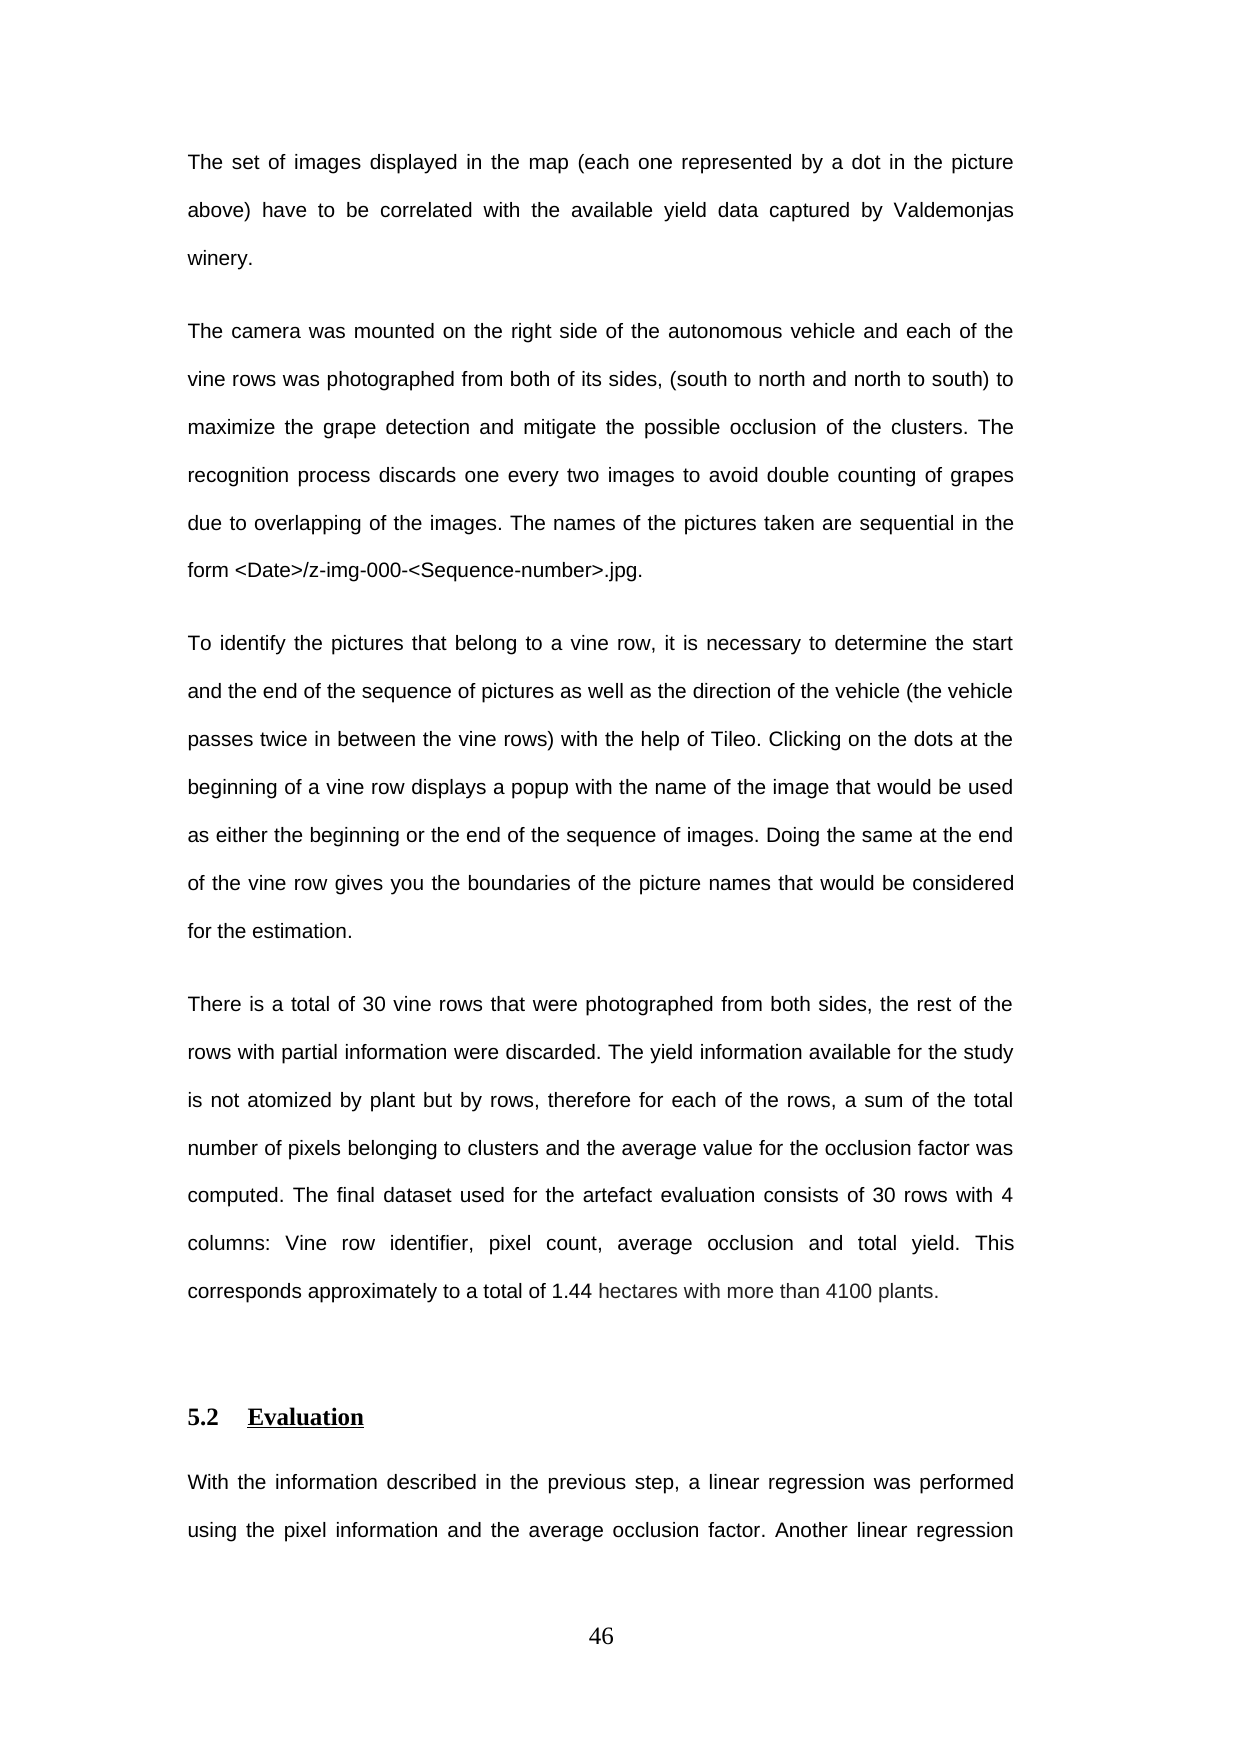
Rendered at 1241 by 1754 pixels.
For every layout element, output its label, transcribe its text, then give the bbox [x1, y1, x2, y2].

text To identify the pictures that belong to a vine row, it is necessary to determine the start and the end of the sequence of pictures as well as the direction of the vehicle (the vehicle passes twice in between the vine rows) with the help of Tileo. Clicking on the dots at the beginning of a vine row displays a popup with the name of the image that would be used as either the beginning or the end of the sequence of images. Doing the same at the end of the vine row gives you the boundaries of the picture names that would be considered for the estimation. [187, 631, 1015, 943]
text The set of images displayed in the map (each one represented by a dot in the picture above) have to be correlated with the available yield data captured by Valdemonjas winery. [187, 150, 1015, 270]
subtitle Evaluation [187, 1402, 955, 1431]
text The camera was mounted on the right side of the autonomous vehicle and each of the vine rows was photographed from both of its sides, (south to north and north to south) to maximize the grape detection and mitigate the possible occlusion of the clusters. The recognition process discards one every two images to avoid double counting of grapes due to overlapping of the images. The names of the pictures taken are sequential in the form <Date>/z-img-000-<Sequence-number>.jpg. [187, 319, 1015, 582]
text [187, 1470, 1015, 1542]
text There is a total of 30 vine rows that were photographed from both sides, the rest of the rows with partial information were discarded. The yield information available for the study is not atomized by plant but by rows, therefore for each of the rows, a sum of the total number of pixels belonging to clusters and the average value for the occlusion factor was computed. The final dataset used for the artefact evaluation consists of 30 rows with 4 columns: Vine row identifier, pixel count, average occlusion and total yield. This corresponds approximately to a total of 1.44 hectares with more than 4100 plants. [187, 992, 1015, 1303]
